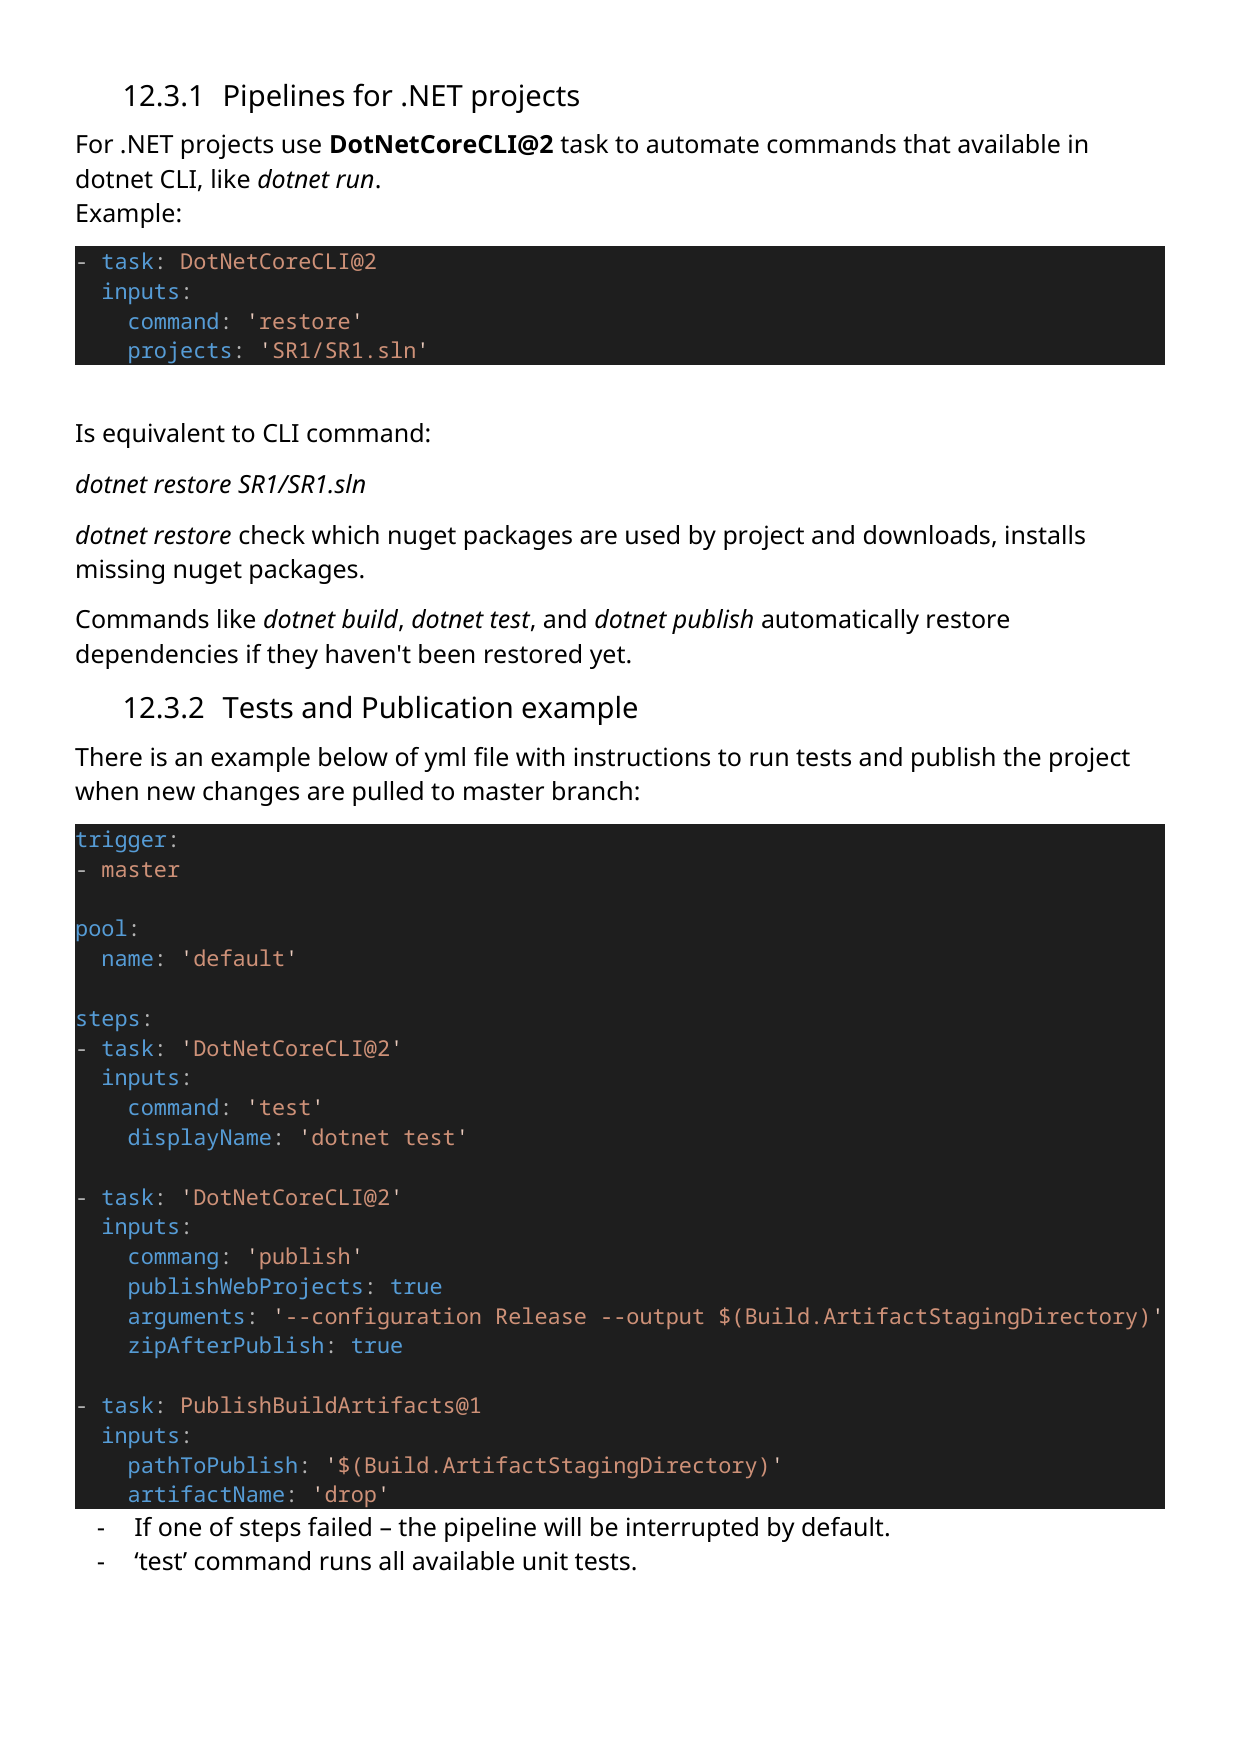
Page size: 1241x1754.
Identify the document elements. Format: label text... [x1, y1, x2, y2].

text Commands like dotnet build, dotnet test, and dotnet publish automatically restore dependencies if they haven't been restored yet. [75, 602, 1165, 670]
text projects: 'SR1/SR1.sln' [75, 335, 1165, 365]
text command: 'restore' [75, 306, 1165, 335]
text commang: 'publish' [75, 1241, 1165, 1271]
text dotnet restore SR1/SR1.sln [75, 467, 1165, 501]
text inputs: [75, 1062, 1165, 1092]
text command: 'test' [75, 1092, 1165, 1122]
text publishWebProjects: true [75, 1271, 1165, 1301]
text There is an example below of yml file with instructions to run tests and publish the project when new changes are pulled to master branch: [75, 739, 1165, 807]
text arguments: '--configuration Release --output $(Build.ArtifactStagingDirectory)' [75, 1301, 1165, 1330]
text name: 'default' [75, 943, 1165, 973]
subtitle Pipelines for .NET projects [122, 75, 1165, 115]
text inputs: [75, 276, 1165, 306]
text Is equivalent to CLI command: [75, 416, 1165, 450]
list If one of steps failed – the pipeline will be interrupted by default. [97, 1509, 1165, 1543]
text - task: 'DotNetCoreCLI@2' [75, 1181, 1165, 1211]
text dotnet restore check which nuget packages are used by project and downloads, installs missing nuget packages. [75, 517, 1165, 586]
text - task: DotNetCoreCLI@2 [75, 246, 1165, 276]
text For .NET projects use DotNetCoreCLI@2 task to automate commands that available in dotnet CLI, like dotnet run. Example: [75, 127, 1165, 229]
text pathToPublish: '$(Build.ArtifactStagingDirectory)' [75, 1449, 1165, 1479]
text - task: 'DotNetCoreCLI@2' [75, 1032, 1165, 1062]
text pool: [75, 913, 1165, 943]
text steps: [75, 1003, 1165, 1032]
text inputs: [75, 1420, 1165, 1449]
subtitle Tests and Publication example [122, 687, 1165, 727]
text trigger: [75, 824, 1165, 854]
text inputs: [75, 1211, 1165, 1241]
text - task: PublishBuildArtifacts@1 [75, 1390, 1165, 1420]
text zipAfterPublish: true [75, 1330, 1165, 1360]
text displayName: 'dotnet test' [75, 1122, 1165, 1152]
text - master [75, 854, 1165, 883]
list ‘test’ command runs all available unit tests. [97, 1543, 1165, 1577]
text artifactName: 'drop' [75, 1479, 1165, 1509]
